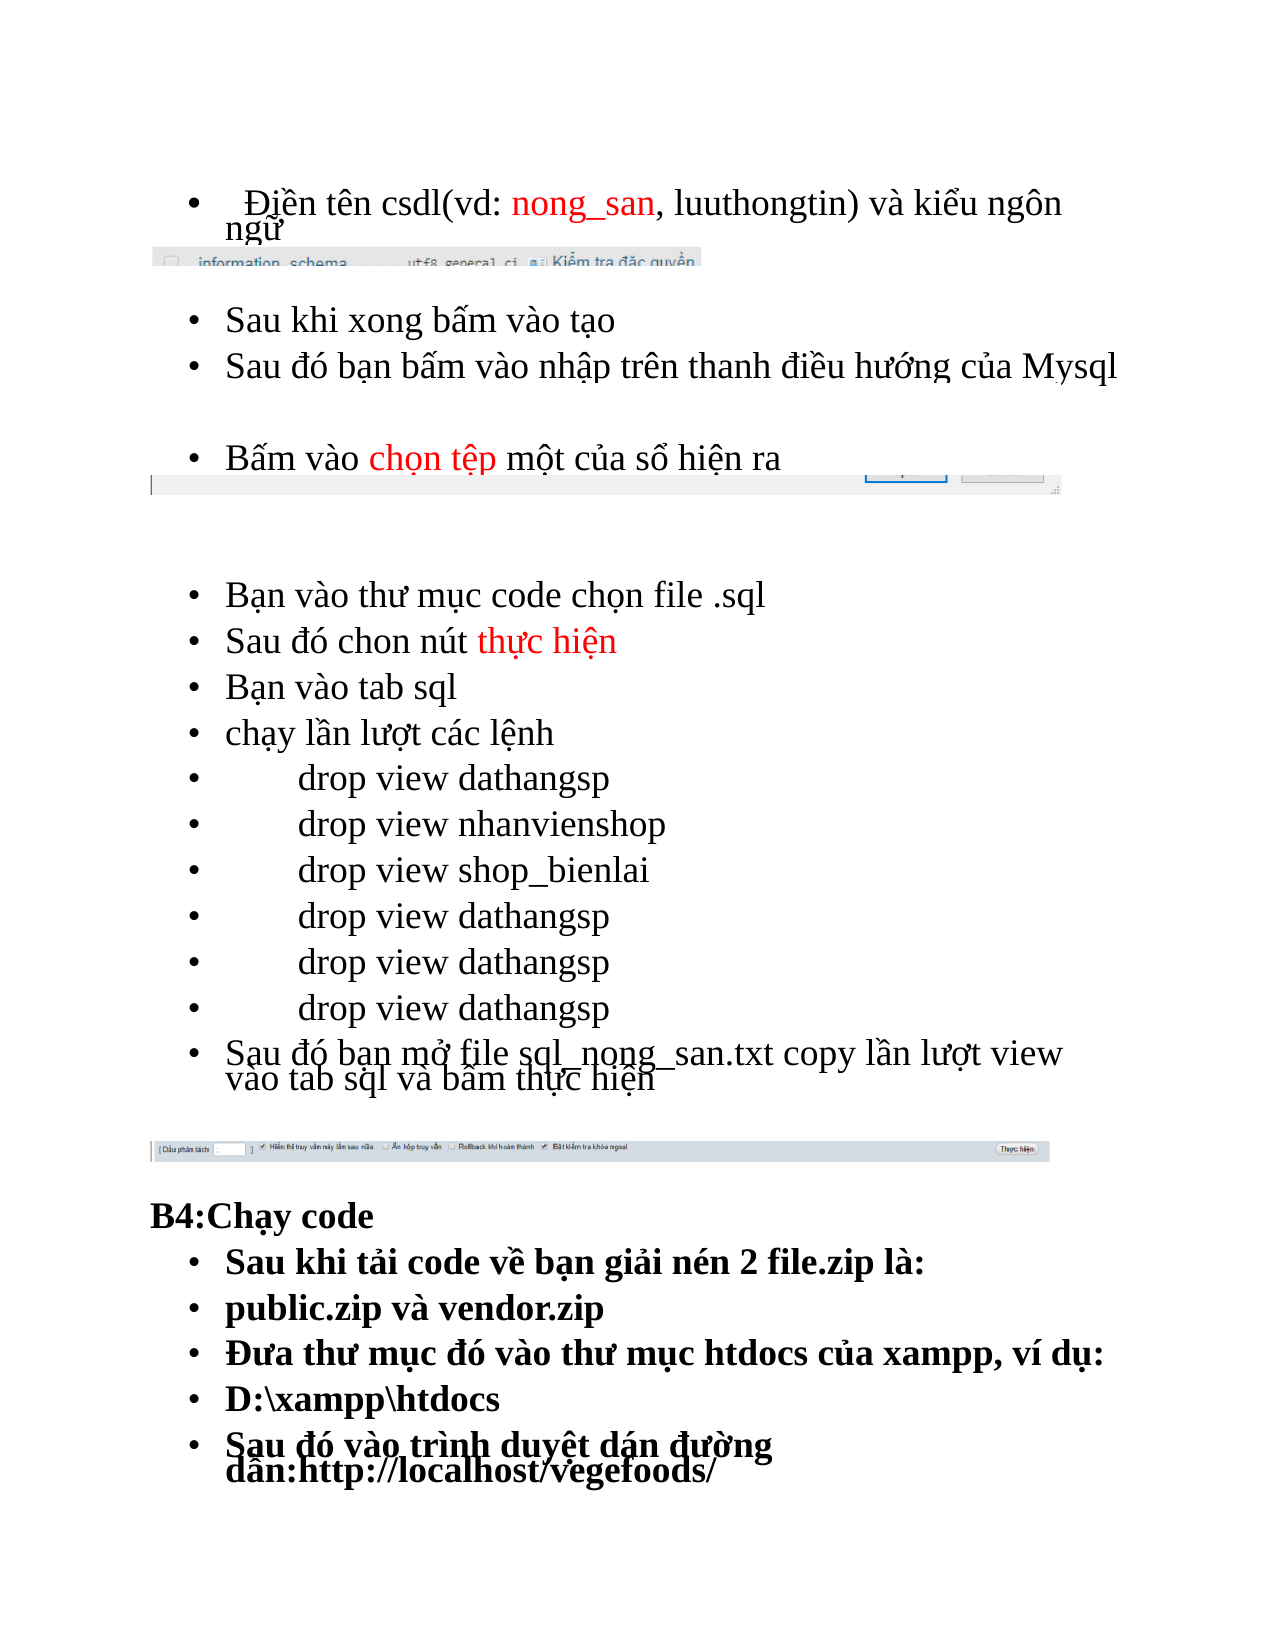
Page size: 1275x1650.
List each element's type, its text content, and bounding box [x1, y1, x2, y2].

list drop view dathangsp [187, 771, 572, 796]
list drop view dathangsp [562, 771, 1125, 796]
list chạy lần lượt các lệnh [187, 725, 1125, 750]
list Điền tên csdl(vd: nong_san, luuthongtin) và kiểu ngôn ngữ [187, 196, 1125, 246]
text B4:Chạy code [150, 1208, 1125, 1233]
list Đưa thư mục đó vào thư mục htdocs của xampp, ví dụ: [187, 1346, 1125, 1371]
list drop view nhanvienshop [187, 817, 1125, 842]
list Sau đó bạn mở file sql_nong_san.txt copy lần lượt view vào tab sql và bấm thực hiện [187, 1046, 1125, 1096]
list Bạn vào thư mục code chọn file .sql [187, 587, 1125, 612]
list drop view dathangsp [187, 1000, 1125, 1025]
list Sau khi tải code về bạn giải nén 2 file.zip là: [187, 1254, 1125, 1279]
list D:\xampp\htdocs [187, 1392, 1125, 1417]
list Sau đó bạn bấm vào nhập trên thanh điều hướng của Mysql [187, 358, 1125, 383]
list Sau đó vào trình duyệt dán đường dẫn:http://localhost/vegefoods/ [187, 1437, 1125, 1487]
list Sau khi xong bấm vào tạo [187, 312, 1125, 337]
list public.zip và vendor.zip [187, 1300, 1125, 1325]
list Bấm vào chọn tệp một của sổ hiện ra [187, 450, 1125, 475]
list drop view dathangsp [187, 954, 1125, 979]
list Bạn vào tab sql [187, 679, 1125, 704]
list Sau đó chon nút thực hiện [187, 633, 1125, 658]
list drop view dathangsp [187, 908, 1125, 933]
list drop view shop_bienlai [187, 862, 1125, 887]
